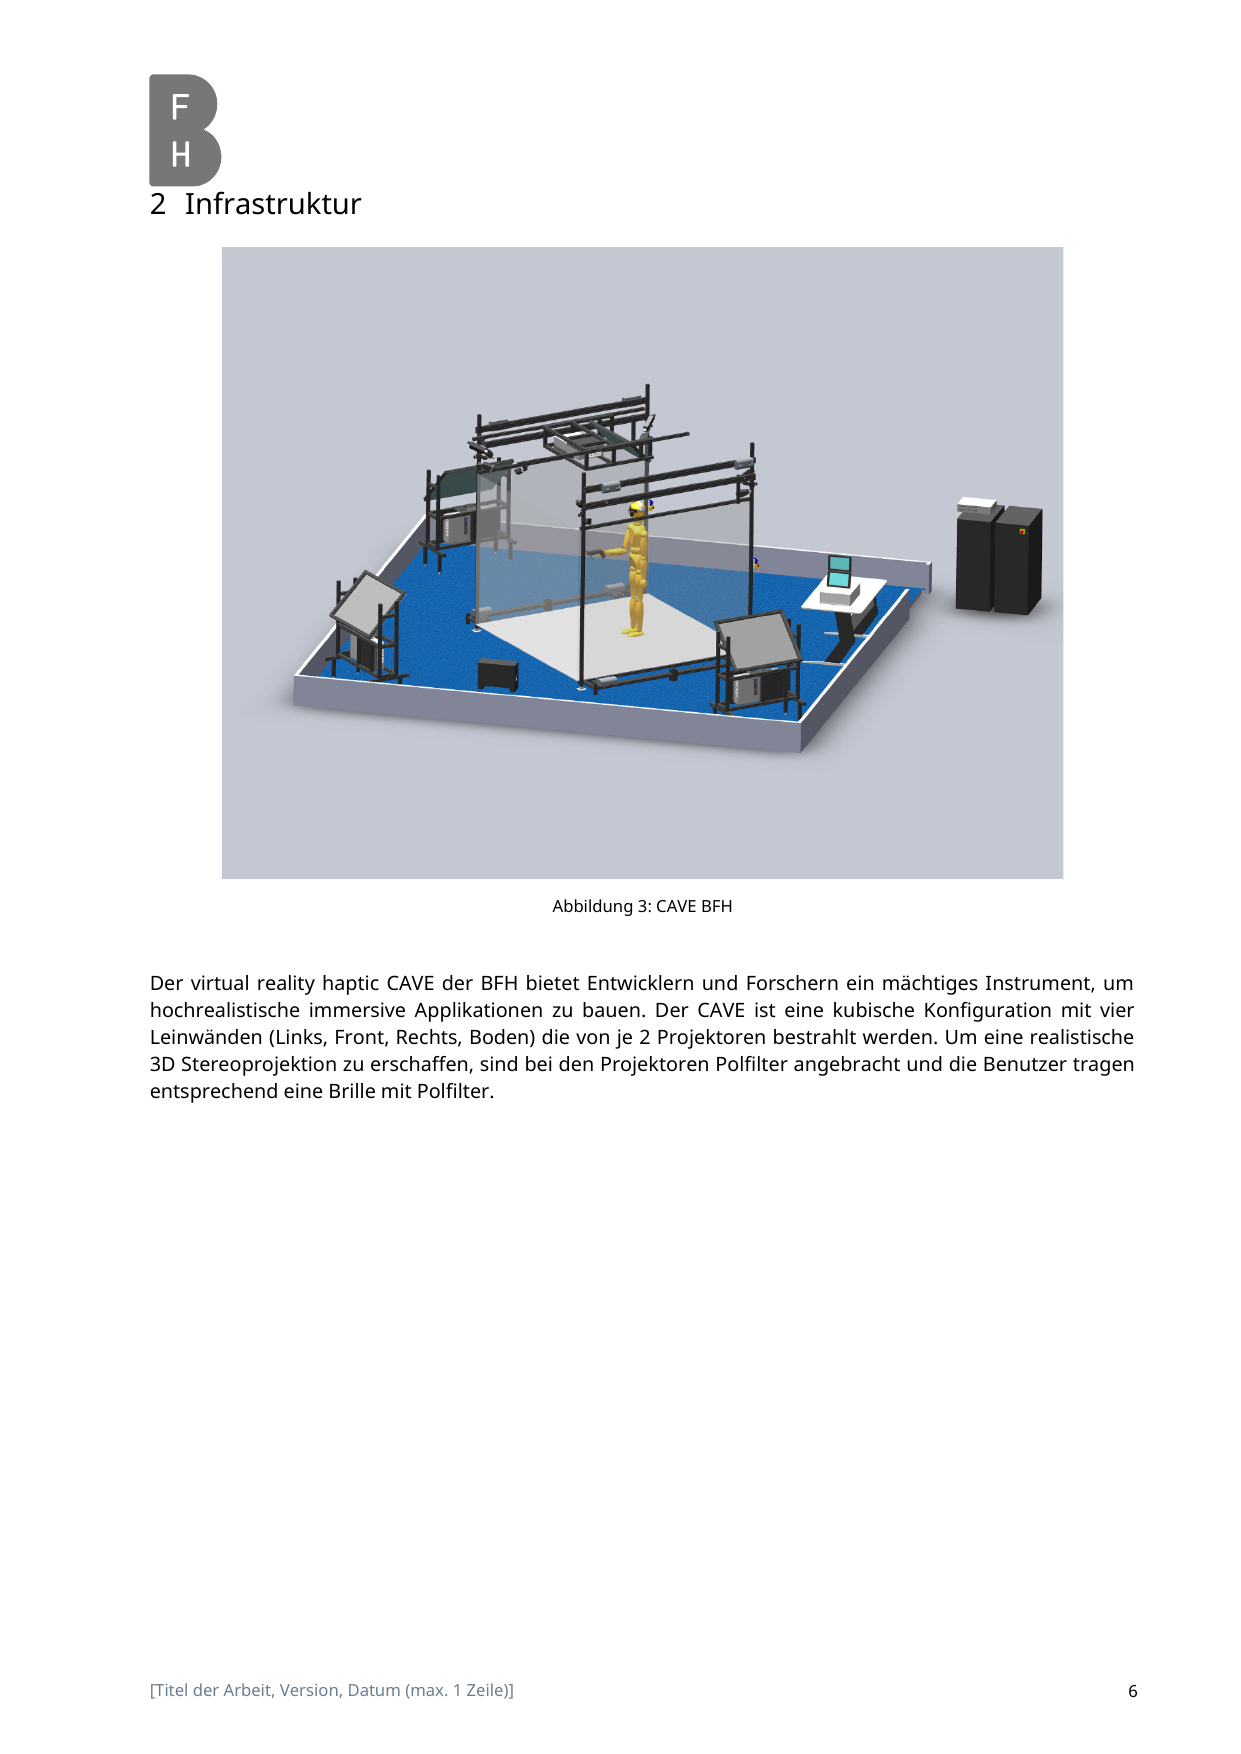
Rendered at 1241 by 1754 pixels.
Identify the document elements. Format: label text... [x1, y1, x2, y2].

text Der virtual reality haptic CAVE der BFH bietet Entwicklern und Forschern ein mächtiges Instrument, um hochrealistische immersive Applikationen zu bauen. Der CAVE ist eine kubische Konfiguration mit vier Leinwänden (Links, Front, Rechts, Boden) die von je 2 Projektoren bestrahlt werden. Um eine realistische 3D Stereoprojektion zu erschaffen, sind bei den Projektoren Polfilter angebracht und die Benutzer tragen entsprechend eine Brille mit Polfilter. [149, 942, 1136, 1104]
subtitle Infrastruktur [149, 183, 1136, 223]
picture [221, 247, 1064, 879]
